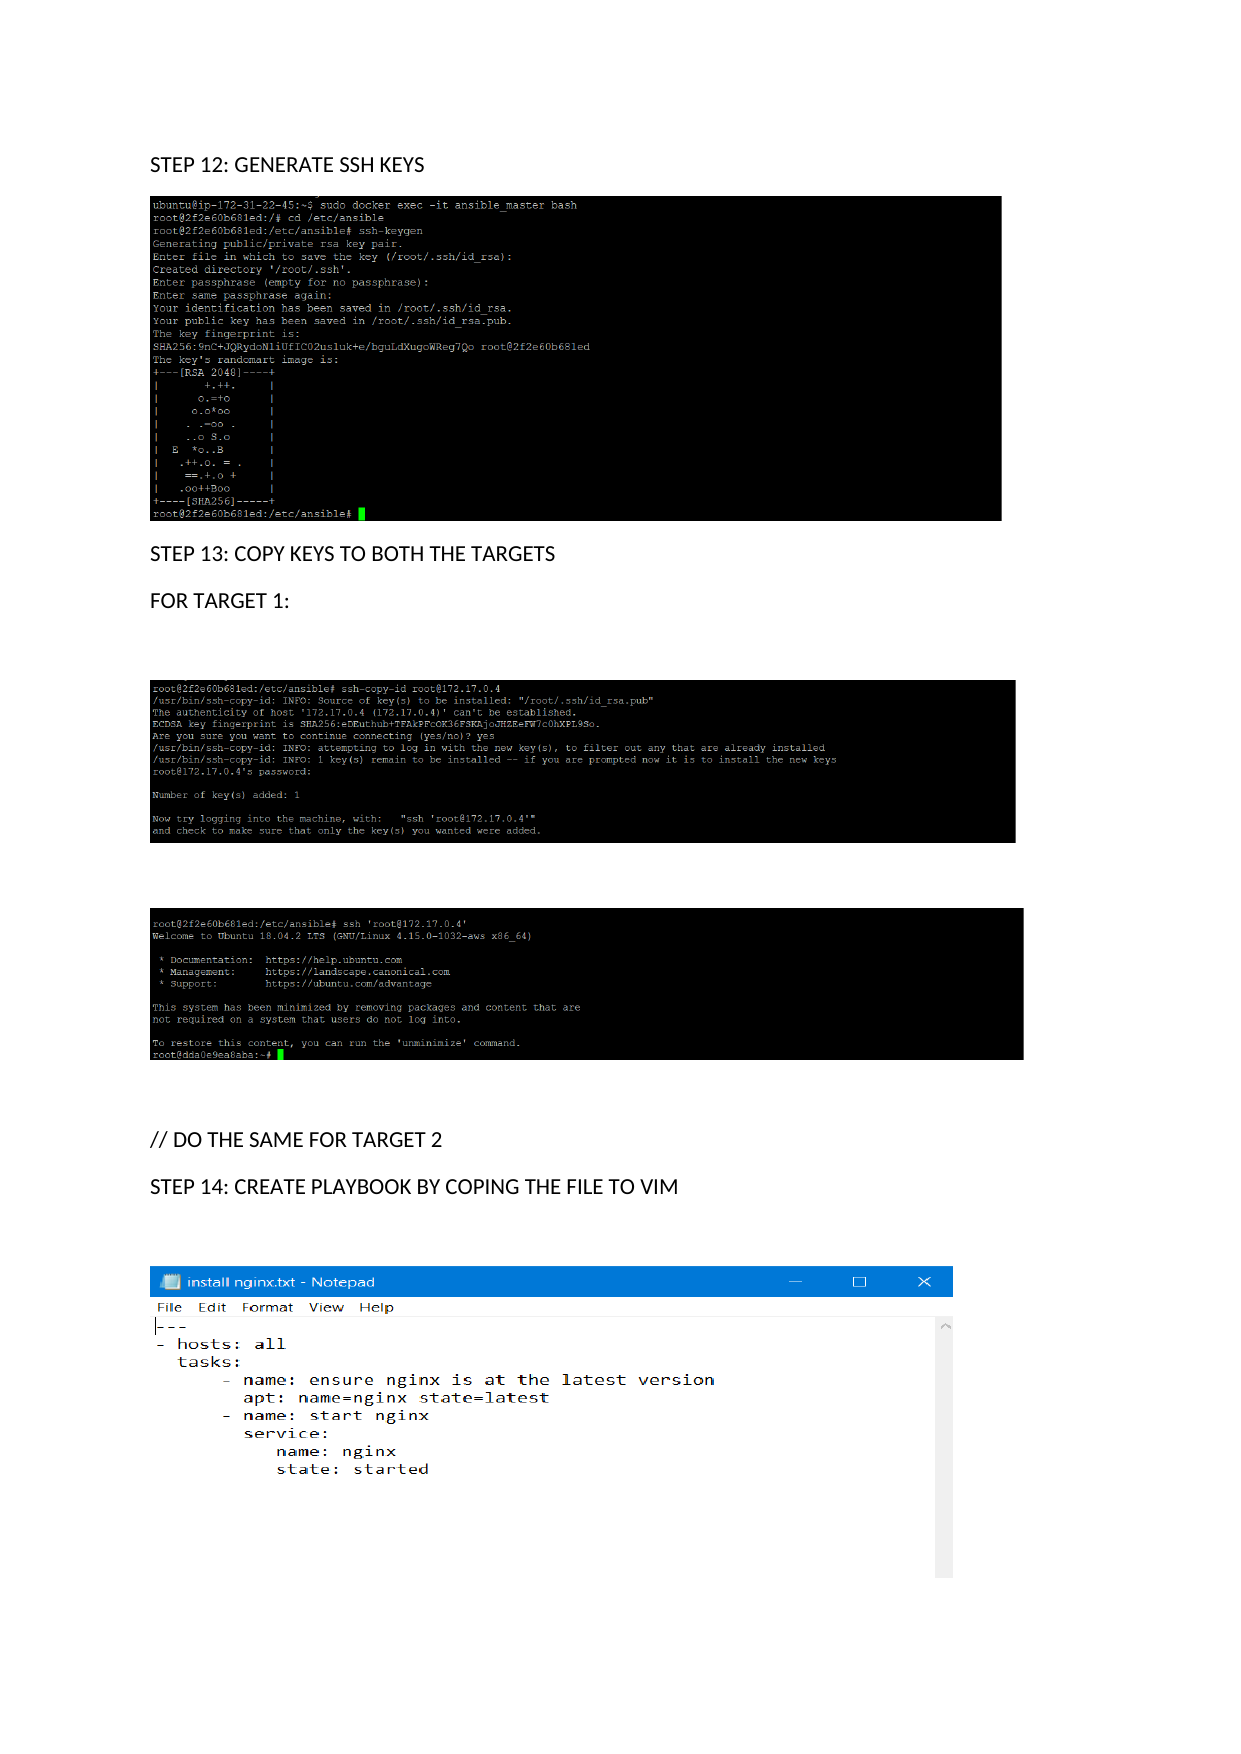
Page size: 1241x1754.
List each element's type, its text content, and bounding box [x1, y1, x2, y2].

picture [150, 908, 1024, 1060]
text STEP 12: GENERATE SSH KEYS [150, 150, 1090, 178]
picture [150, 1266, 953, 1578]
text // DO THE SAME FOR TARGET 2 [150, 1126, 1090, 1154]
picture [150, 196, 1002, 521]
text FOR TARGET 1: [150, 586, 1090, 614]
text STEP 14: CREATE PLAYBOOK BY COPING THE FILE TO VIM [150, 1172, 1090, 1201]
text STEP 13: COPY KEYS TO BOTH THE TARGETS [150, 539, 1090, 567]
picture [150, 680, 1016, 843]
